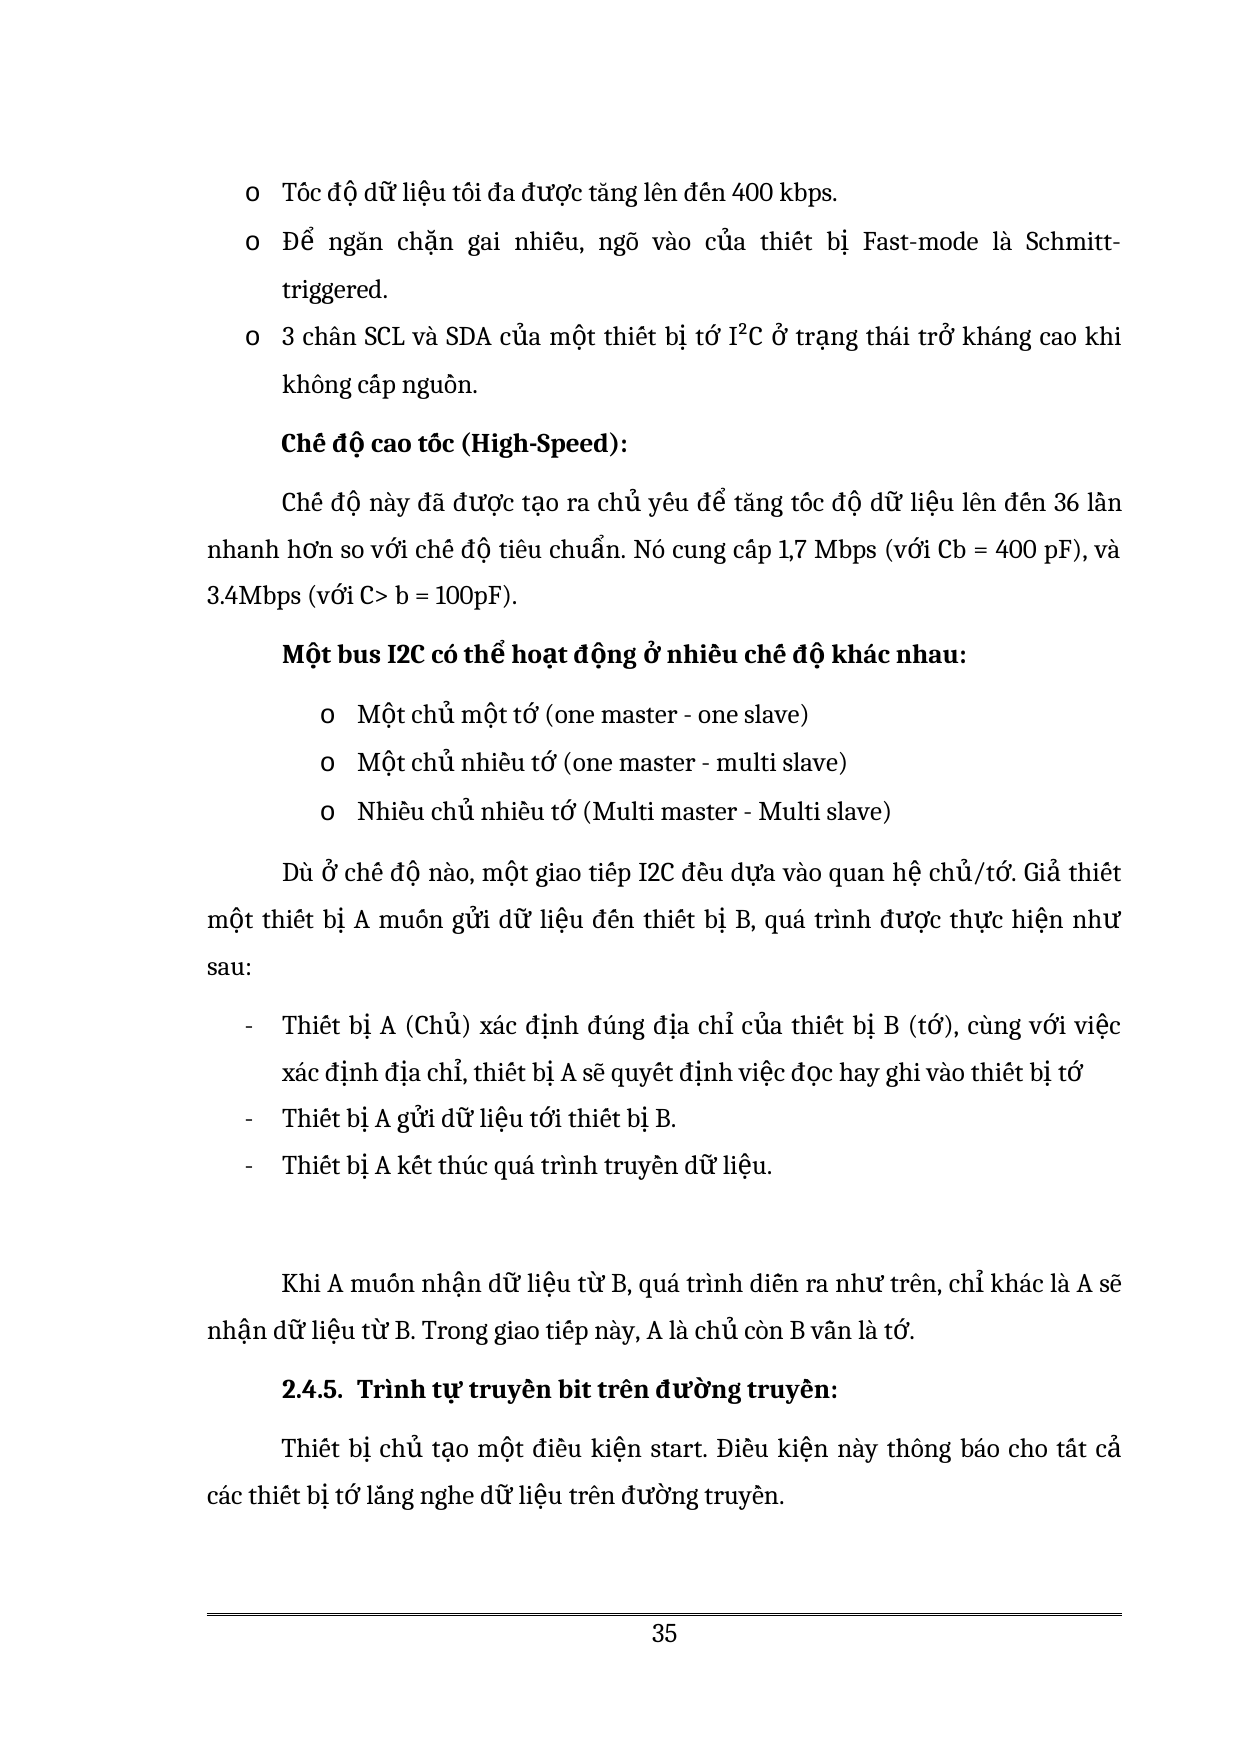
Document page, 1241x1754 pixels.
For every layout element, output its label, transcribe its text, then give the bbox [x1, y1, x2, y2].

list Một chủ một tớ (one master - one slave) [319, 699, 1122, 731]
subtitle Trình tự truyền bit trên đường truyền: [282, 1374, 1122, 1405]
text Một bus I2C có thể hoạt động ở nhiều chế độ khác nhau: [207, 639, 1122, 671]
text Dù ở chế độ nào, một giao tiếp I2C đều dựa vào quan hệ chủ/tớ. Giả thiết một thiết bị A muốn gửi dữ liệu đến thiết bị B, quá trình được thực hiện như sau: [207, 857, 1122, 982]
list Thiết bị A gửi dữ liệu tới thiết bị B. [244, 1103, 1122, 1134]
list Một chủ nhiều tớ (one master - multi slave) [319, 747, 1122, 780]
text Khi A muốn nhận dữ liệu từ B, quá trình diễn ra như trên, chỉ khác là A sẽ nhận dữ liệu từ B. Trong giao tiếp này, A là chủ còn B vẫn là tớ. [207, 1268, 1122, 1346]
list Nhiều chủ nhiều tớ (Multi master - Multi slave) [319, 796, 1122, 829]
list Thiết bị A kết thúc quá trình truyền dữ liệu. [244, 1150, 1122, 1181]
list Tốc độ dữ liệu tối đa được tăng lên đến 400 kbps. [244, 177, 1122, 210]
list Để ngăn chặn gai nhiễu, ngõ vào của thiết bị Fast-mode là Schmitt-triggered. [244, 226, 1122, 305]
list 3 chân SCL và SDA của một thiết bị tớ I²C ở trạng thái trở kháng cao khi không cấp nguồn. [244, 321, 1122, 400]
list Thiết bị A (Chủ) xác định đúng địa chỉ của thiết bị B (tớ), cùng với việc xác định địa chỉ, thiết bị A sẽ quyết định việc đọc hay ghi vào thiết bị tớ [244, 1010, 1122, 1088]
text Chế độ này đã được tạo ra chủ yếu để tăng tốc độ dữ liệu lên đến 36 lần nhanh hơn so với chế độ tiêu chuẩn. Nó cung cấp 1,7 Mbps (với Cb = 400 pF), và 3.4Mbps (với C> b = 100pF). [207, 487, 1122, 611]
text Chế độ cao tốc (High-Speed): [207, 428, 1122, 459]
text Thiết bị chủ tạo một điều kiện start. Điều kiện này thông báo cho tất cả các thiết bị tớ lắng nghe dữ liệu trên đường truyền. [207, 1433, 1122, 1511]
